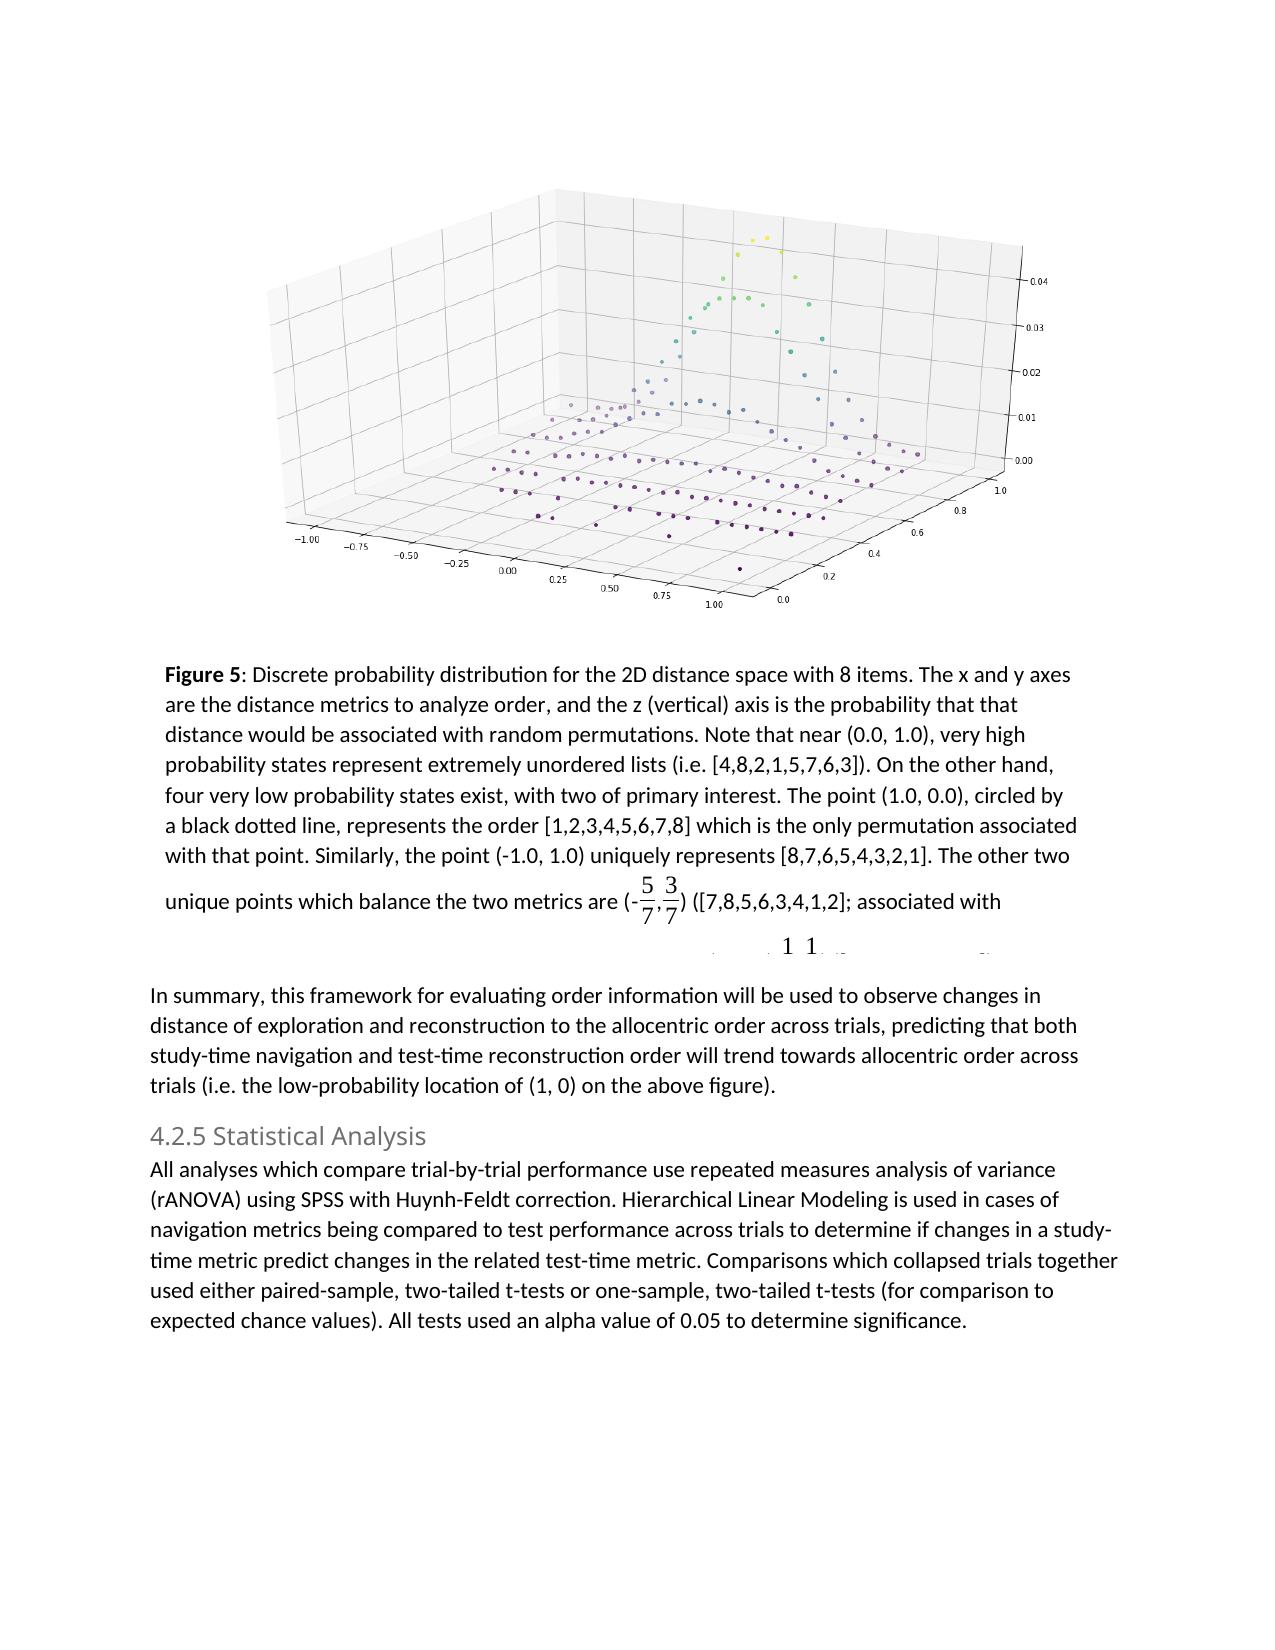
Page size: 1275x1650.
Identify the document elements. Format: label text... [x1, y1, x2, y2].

picture [150, 150, 1125, 634]
text All analyses which compare trial-by-trial performance use repeated measures analysis of variance (rANOVA) using SPSS with Huynh-Feldt correction. Hierarchical Linear Modeling is used in cases of navigation metrics being compared to test performance across trials to determine if changes in a study-time metric predict changes in the related test-time metric. Comparisons which collapsed trials together used either paired-sample, two-tailed t-tests or one-sample, two-tailed t-tests (for comparison to expected chance values). All tests used an alpha value of 0.05 to determine significance. [150, 1155, 1125, 1334]
subtitle 4.2.5 Statistical Analysis [150, 1118, 1125, 1152]
text In summary, this framework for evaluating order information will be used to observe changes in distance of exploration and reconstruction to the allocentric order across trials, predicting that both study-time navigation and test-time reconstruction order will trend towards allocentric order across trials (i.e. the low-probability location of (1, 0) on the above figure). [150, 981, 1125, 1099]
